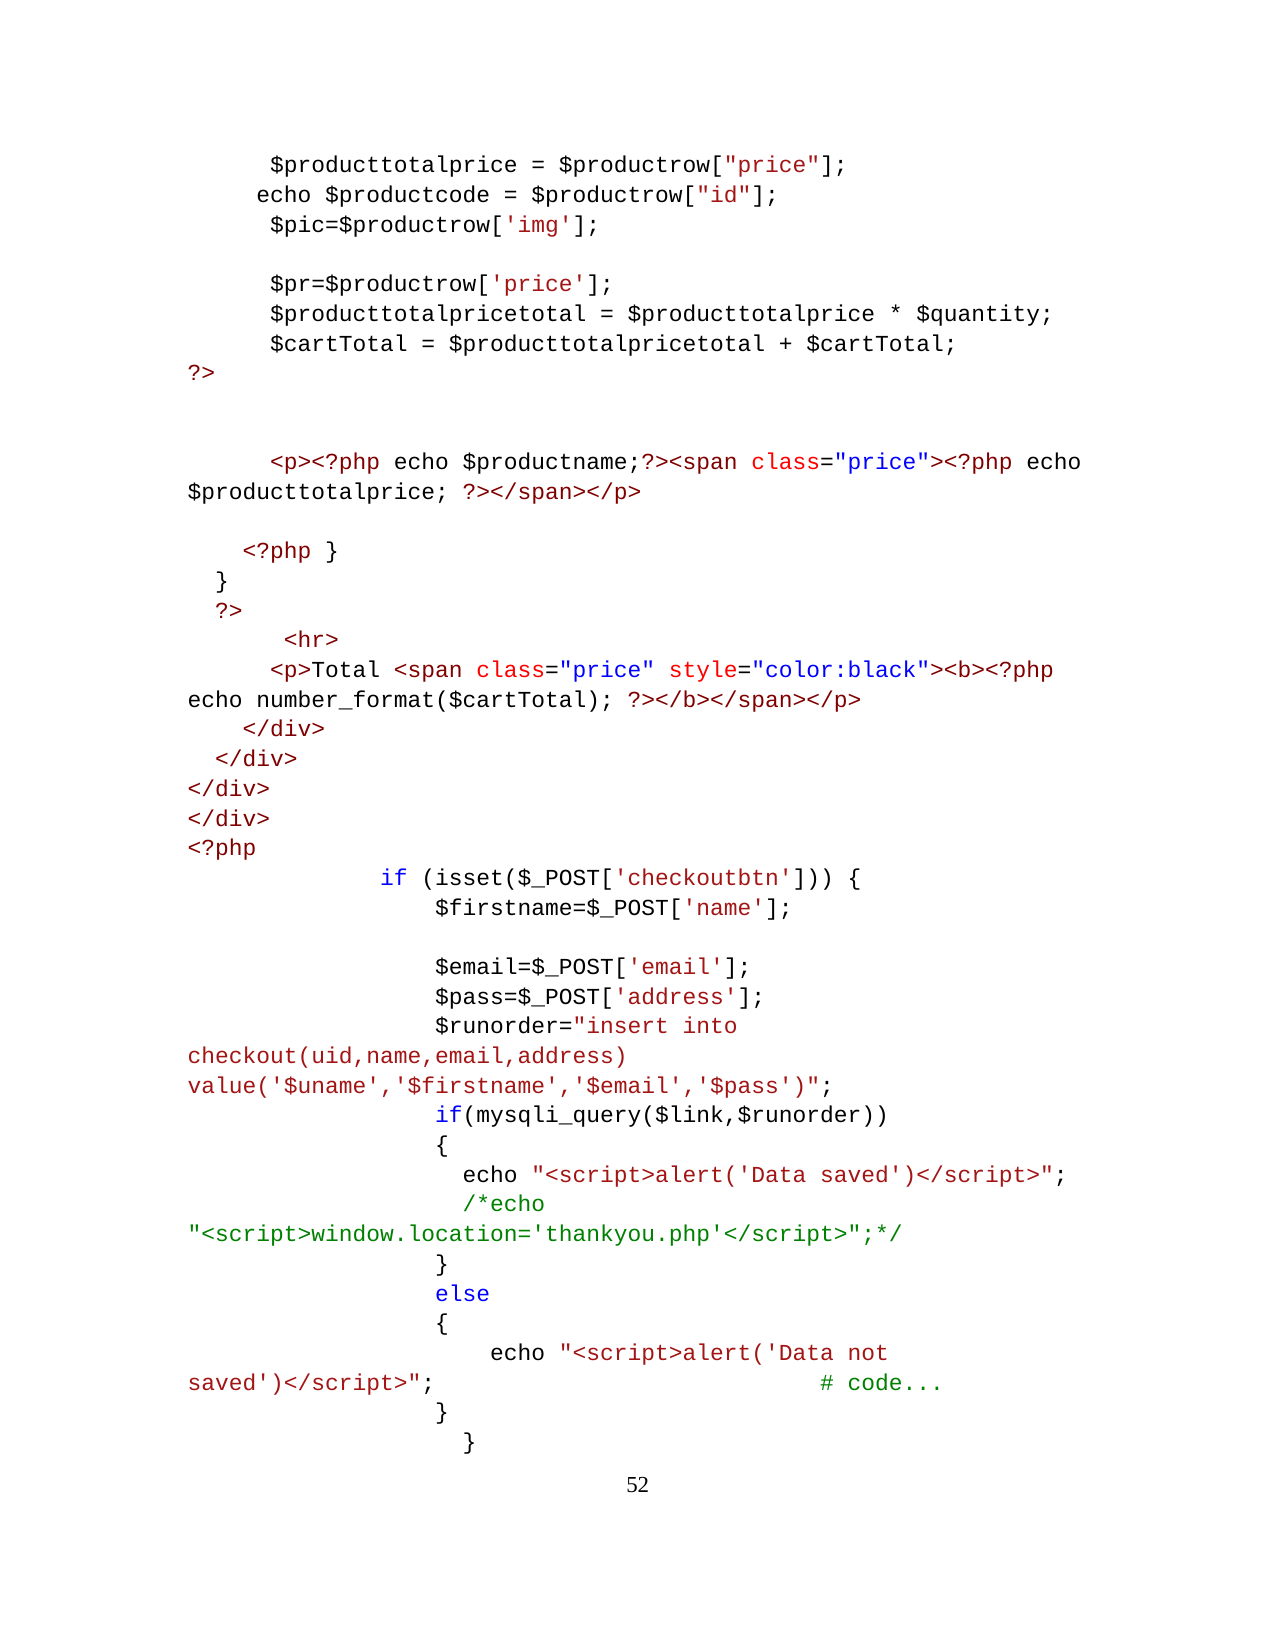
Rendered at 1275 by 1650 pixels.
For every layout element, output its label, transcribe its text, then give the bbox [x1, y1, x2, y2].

text $pic=$productrow['img']; [187, 209, 1087, 239]
text $pr=$productrow['price']; [187, 269, 1087, 298]
text </div> [187, 803, 1087, 833]
text if(mysqli_query($link,$runorder)) [187, 1100, 1087, 1130]
text $producttotalprice = $productrow["price"]; [187, 150, 1087, 180]
text ?> [187, 595, 1087, 625]
text } [187, 566, 1087, 595]
text </div> [187, 714, 1087, 744]
text $firstname=$_POST['name']; [187, 892, 1087, 922]
text else [187, 1278, 1087, 1308]
text $runorder="insert into checkout(uid,name,email,address) value('$uname','$firstname','$email','$pass')"; [187, 1011, 1087, 1100]
text ?> [187, 358, 1087, 387]
text <?php } [187, 536, 1087, 566]
text echo $productcode = $productrow["id"]; [187, 180, 1087, 209]
text </div> [187, 773, 1087, 803]
text echo "<script>alert('Data not saved')</script>"; # code... [187, 1337, 1087, 1397]
text } [187, 1427, 1087, 1456]
text <p>Total <span class="price" style="color:black"><b><?php echo number_format($cartTotal); ?></b></span></p> [187, 655, 1087, 714]
text <hr> [187, 625, 1087, 655]
text echo "<script>alert('Data saved')</script>"; [187, 1159, 1087, 1189]
text /*echo "<script>window.location='thankyou.php'</script>";*/ [187, 1189, 1087, 1248]
text } [187, 1248, 1087, 1278]
text $producttotalpricetotal = $producttotalprice * $quantity; [187, 298, 1087, 328]
text <?php [187, 833, 1087, 862]
text <p><?php echo $productname;?><span class="price"><?php echo $producttotalprice; ?></span></p> [187, 447, 1087, 506]
text { [187, 1308, 1087, 1337]
text $email=$_POST['email']; [187, 952, 1087, 981]
text if (isset($_POST['checkoutbtn'])) { [187, 862, 1087, 892]
text $pass=$_POST['address']; [187, 981, 1087, 1011]
text $cartTotal = $producttotalpricetotal + $cartTotal; [187, 328, 1087, 358]
text } [187, 1397, 1087, 1427]
text </div> [187, 744, 1087, 773]
text { [187, 1130, 1087, 1159]
